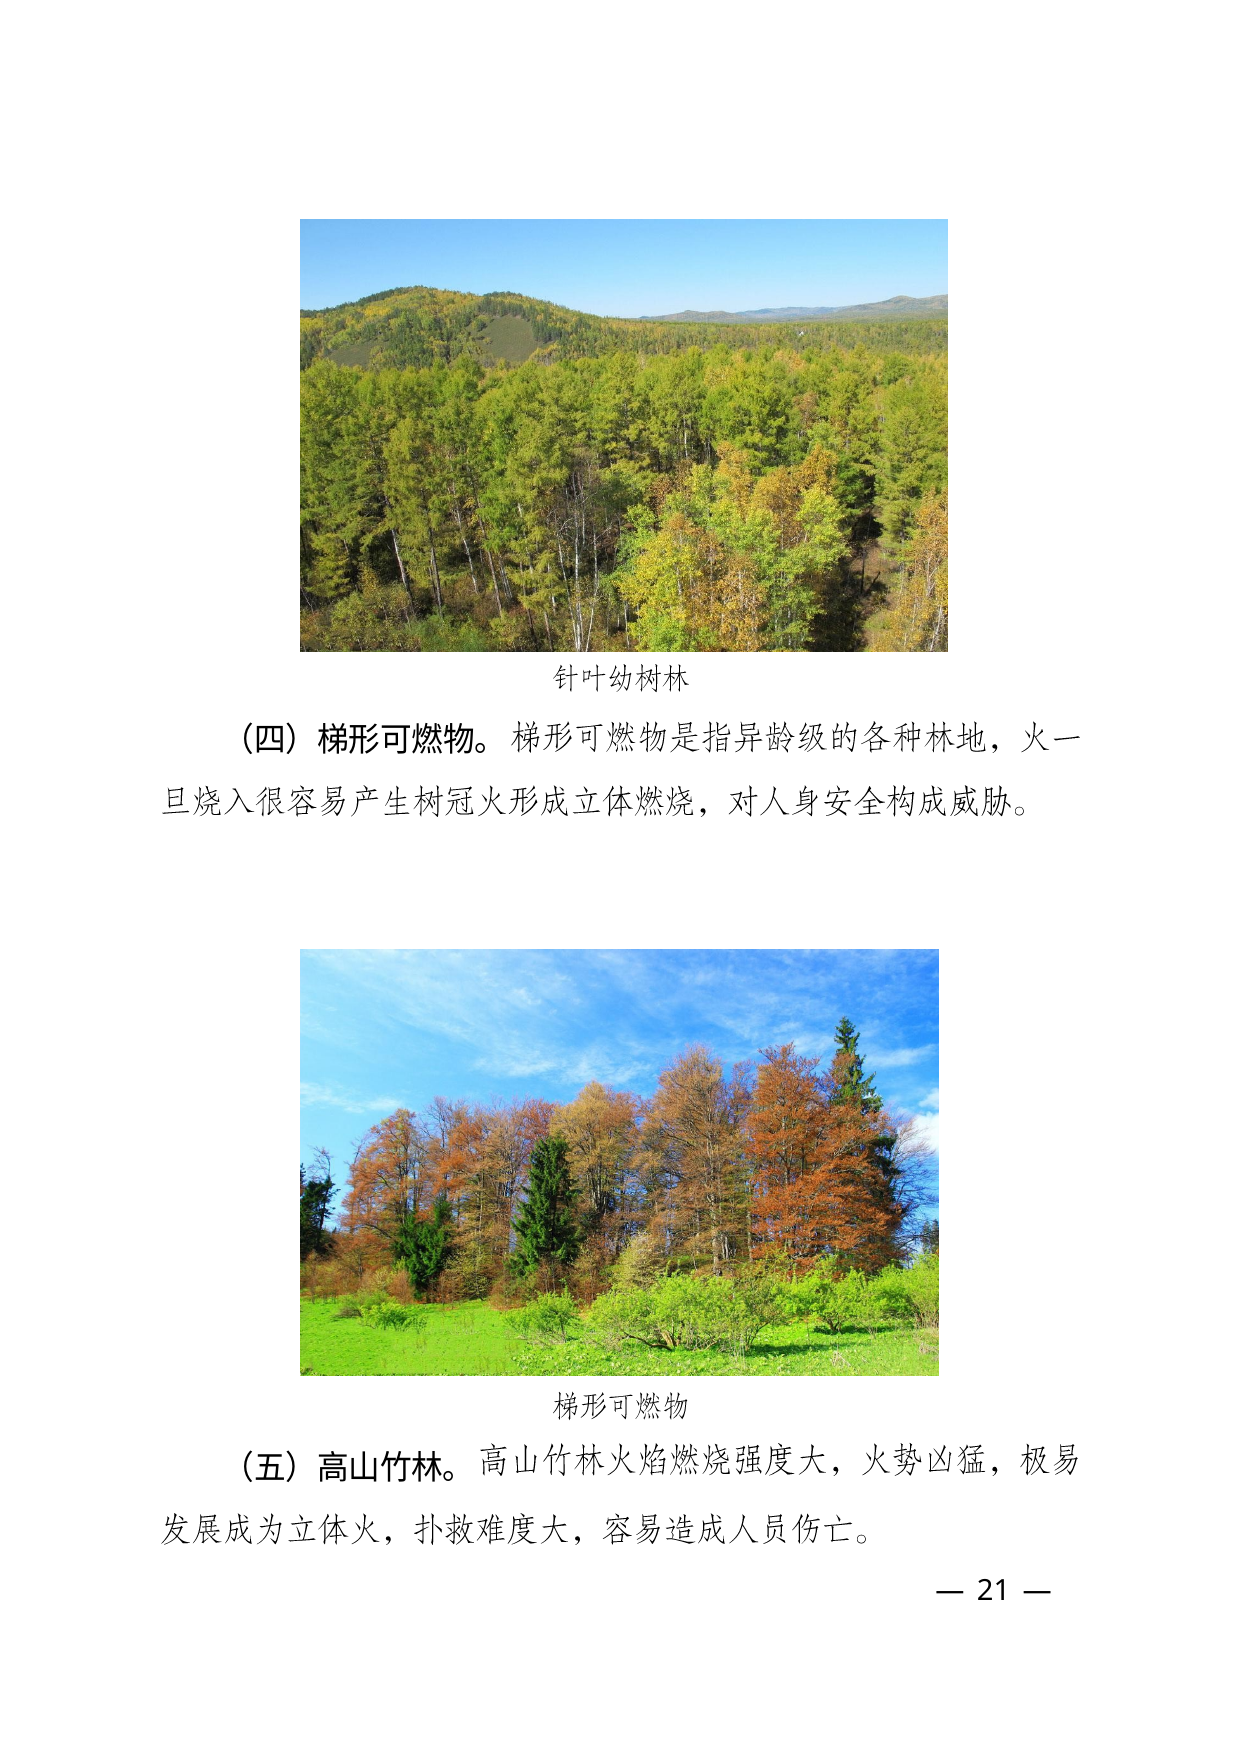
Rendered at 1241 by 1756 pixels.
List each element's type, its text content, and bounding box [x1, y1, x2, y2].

picture [159, 1511, 916, 1549]
picture [551, 1390, 716, 1424]
picture [300, 949, 939, 1376]
picture [477, 1442, 1113, 1480]
picture [551, 662, 716, 696]
picture [509, 719, 1113, 757]
picture [159, 783, 1074, 821]
picture [300, 219, 948, 652]
